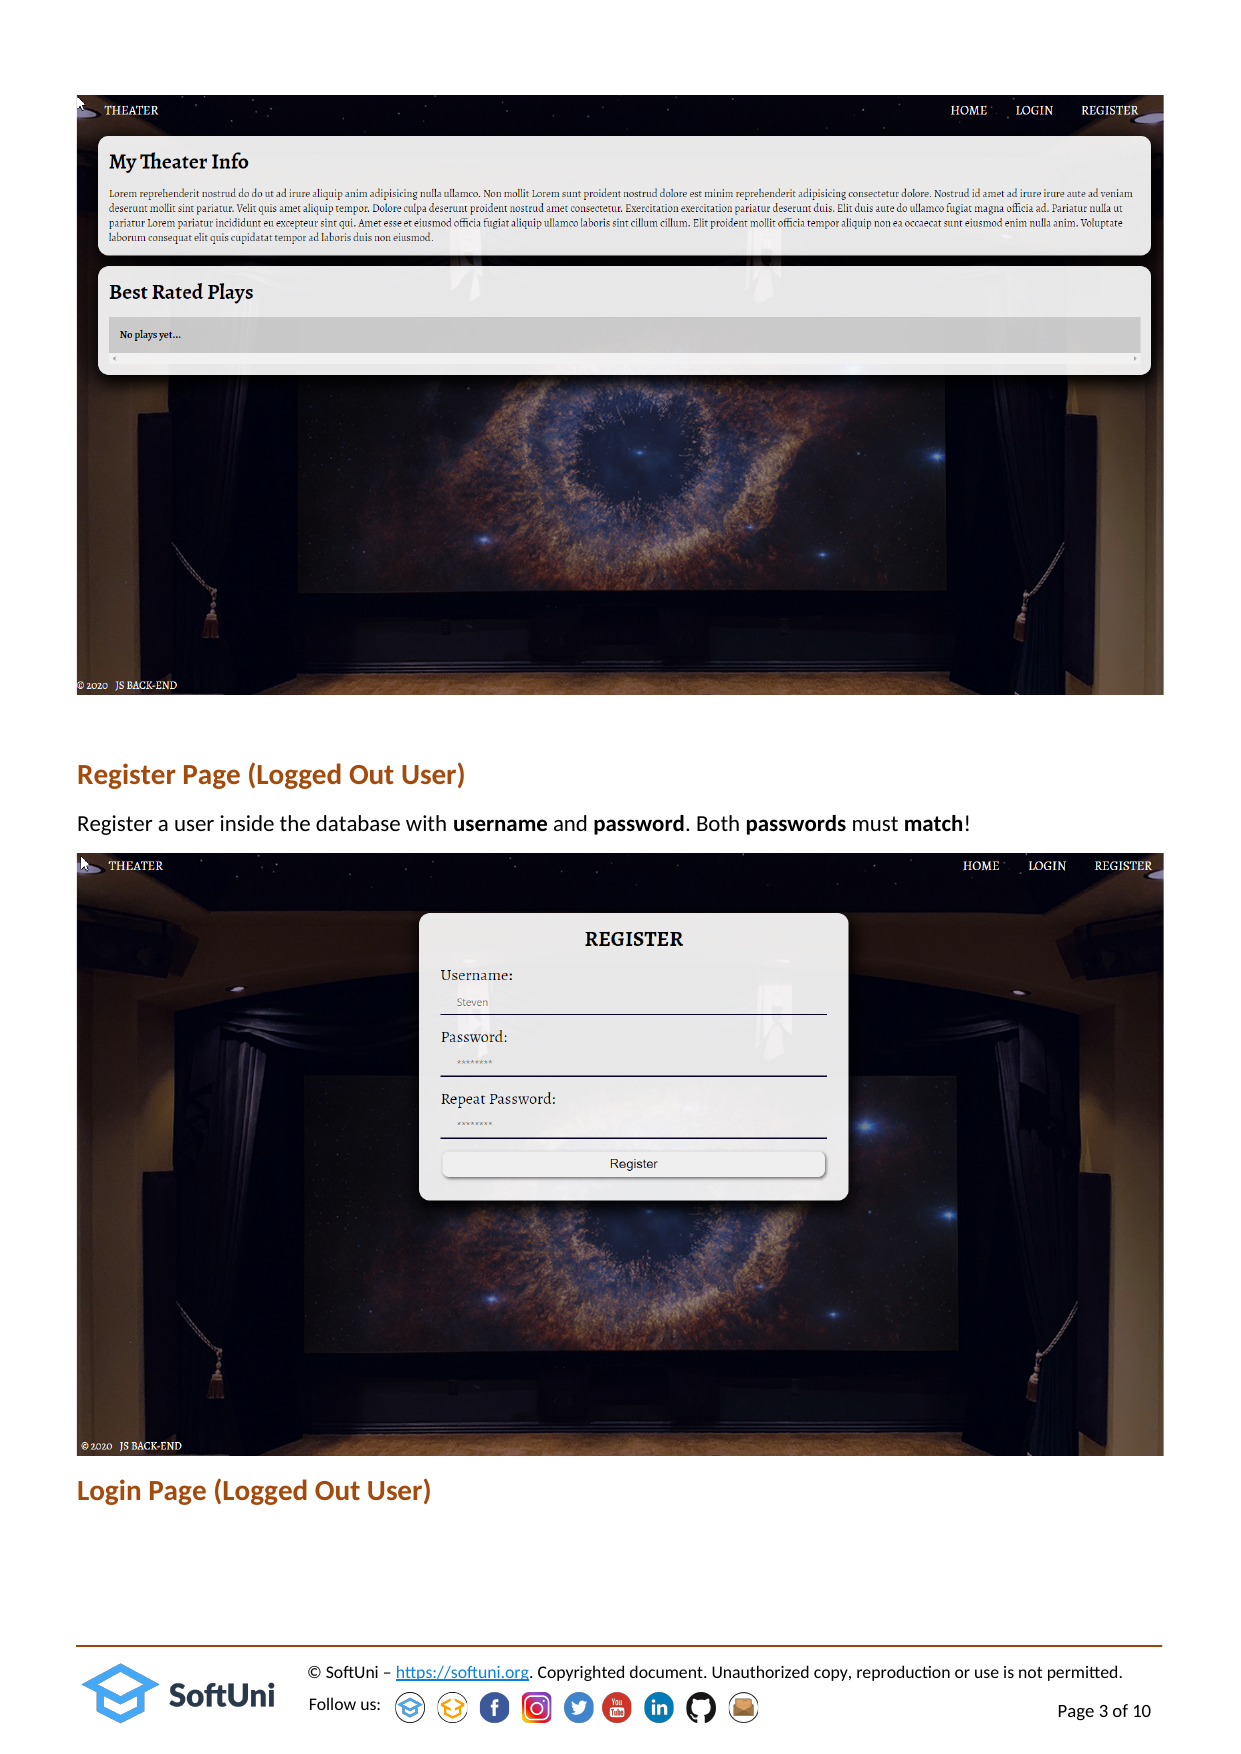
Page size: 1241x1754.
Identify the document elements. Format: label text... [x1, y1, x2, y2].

text Login Page (Logged Out User) [77, 1472, 1163, 1508]
picture [75, 1658, 281, 1729]
picture [665, 1692, 674, 1701]
picture [665, 1714, 674, 1723]
picture [658, 1705, 667, 1714]
picture [728, 1692, 759, 1723]
picture [437, 1692, 468, 1723]
picture [564, 1692, 594, 1723]
picture [76, 853, 1164, 1456]
text Register a user inside the database with username and password. Both passwords must match! [77, 809, 1163, 837]
picture [644, 1714, 653, 1723]
picture [76, 95, 1164, 695]
picture [479, 1692, 510, 1723]
picture [644, 1692, 653, 1701]
text Register Page (Logged Out User) [77, 756, 1163, 791]
picture [686, 1692, 716, 1723]
picture [522, 1692, 552, 1723]
picture [602, 1692, 632, 1723]
picture [395, 1692, 425, 1723]
